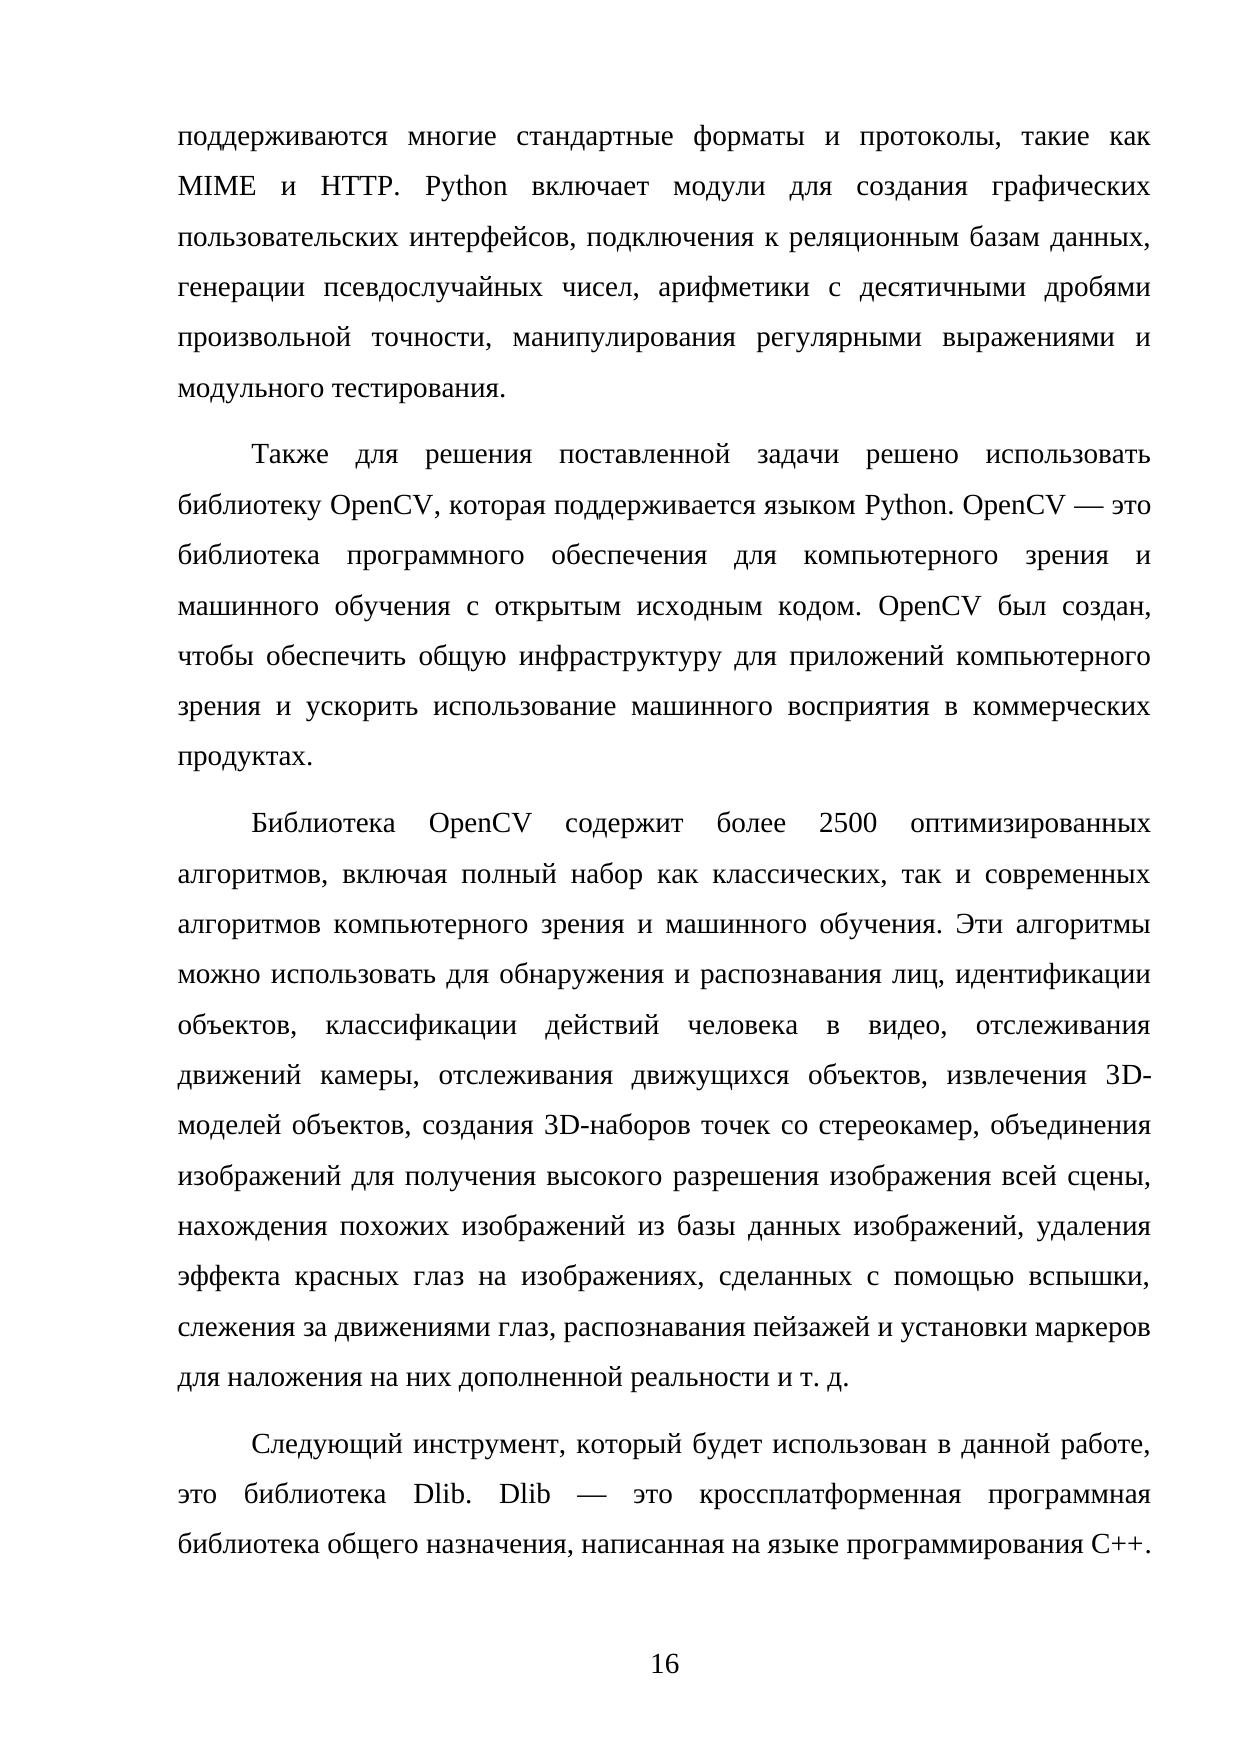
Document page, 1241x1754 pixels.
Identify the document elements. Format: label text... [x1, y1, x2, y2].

text Библиотека OpenCV содержит более 2500 оптимизированных алгоритмов, включая полный набор как классических, так и современных алгоритмов компьютерного зрения и машинного обучения. Эти алгоритмы можно использовать для обнаружения и распознавания лиц, идентификации объектов, классификации действий человека в видео, отслеживания движений камеры, отслеживания движущихся объектов, извлечения 3D-моделей объектов, создания 3D-наборов точек со стереокамер, объединения изображений для получения высокого разрешения изображения всей сцены, нахождения похожих изображений из базы данных изображений, удаления эффекта красных глаз на изображениях, сделанных с помощью вспышки, слежения за движениями глаз, распознавания пейзажей и установки маркеров для наложения на них дополненной реальности и т. д. [177, 806, 1152, 1392]
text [177, 1426, 1152, 1560]
text Также для решения поставленной задачи решено использовать библиотеку OpenCV, которая поддерживается языком Python. OpenCV — это библиотека программного обеспечения для компьютерного зрения и машинного обучения с открытым исходным кодом. OpenCV был создан, чтобы обеспечить общую инфраструктуру для приложений компьютерного зрения и ускорить использование машинного восприятия в коммерческих продуктах. [177, 437, 1152, 772]
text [177, 118, 1152, 403]
